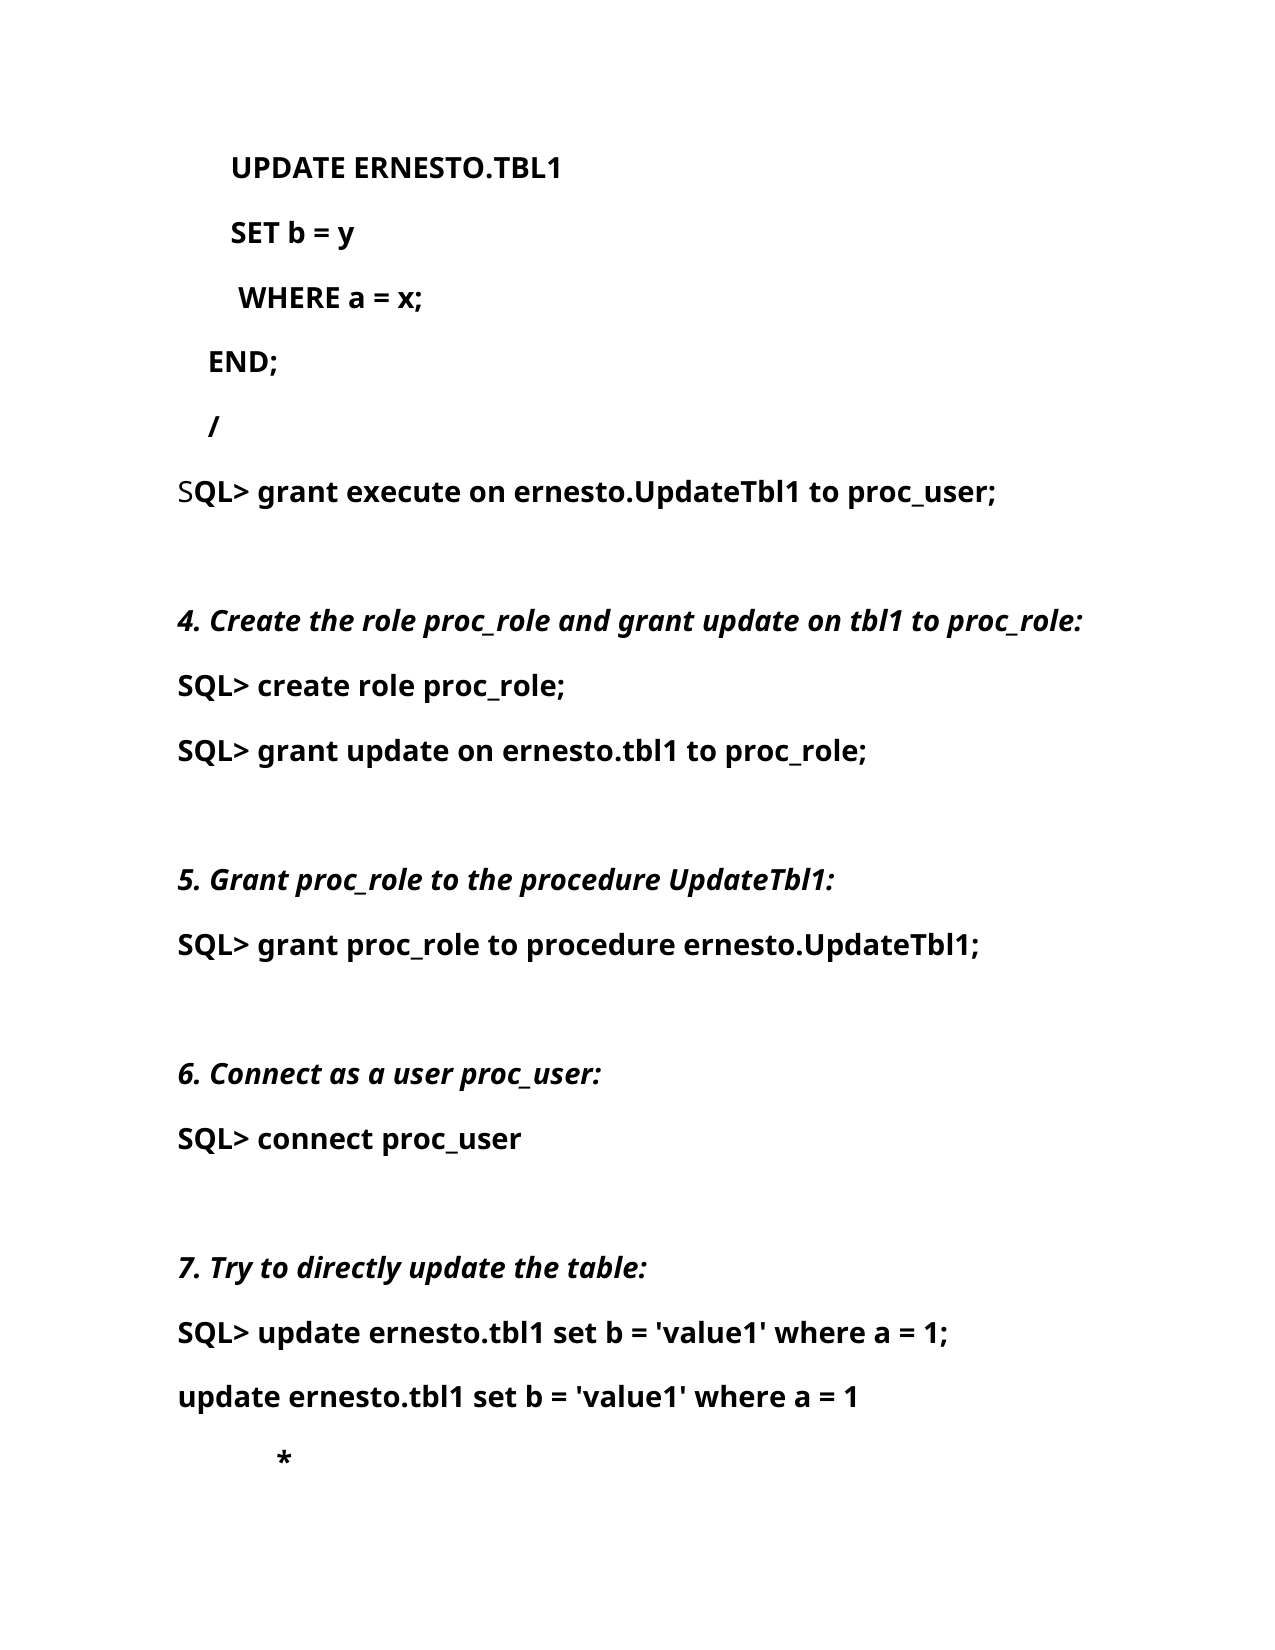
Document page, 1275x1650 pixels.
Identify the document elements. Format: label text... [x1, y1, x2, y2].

text WHERE a = x; [177, 277, 1098, 317]
text SQL> grant execute on ernesto.UpdateTbl1 to proc_user; [177, 471, 1098, 511]
text * [177, 1441, 1098, 1481]
text SQL> connect proc_user [177, 1118, 1098, 1158]
text update ernesto.tbl1 set b = 'value1' where a = 1 [177, 1377, 1098, 1416]
text SQL> grant update on ernesto.tbl1 to proc_role; [177, 730, 1098, 769]
text 7. Try to directly update the table: [177, 1247, 1098, 1287]
text END; [177, 342, 1098, 381]
text SQL> create role proc_role; [177, 665, 1098, 705]
text 6. Connect as a user proc_user: [177, 1053, 1098, 1093]
text UPDATE ERNESTO.TBL1 [177, 148, 1098, 187]
text SQL> grant proc_role to procedure ernesto.UpdateTbl1; [177, 924, 1098, 963]
text SQL> update ernesto.tbl1 set b = 'value1' where a = 1; [177, 1312, 1098, 1352]
text / [177, 406, 1098, 446]
text 5. Grant proc_role to the procedure UpdateTbl1: [177, 859, 1098, 899]
text 4. Create the role proc_role and grant update on tbl1 to proc_role: [177, 600, 1098, 640]
text SET b = y [177, 212, 1098, 252]
